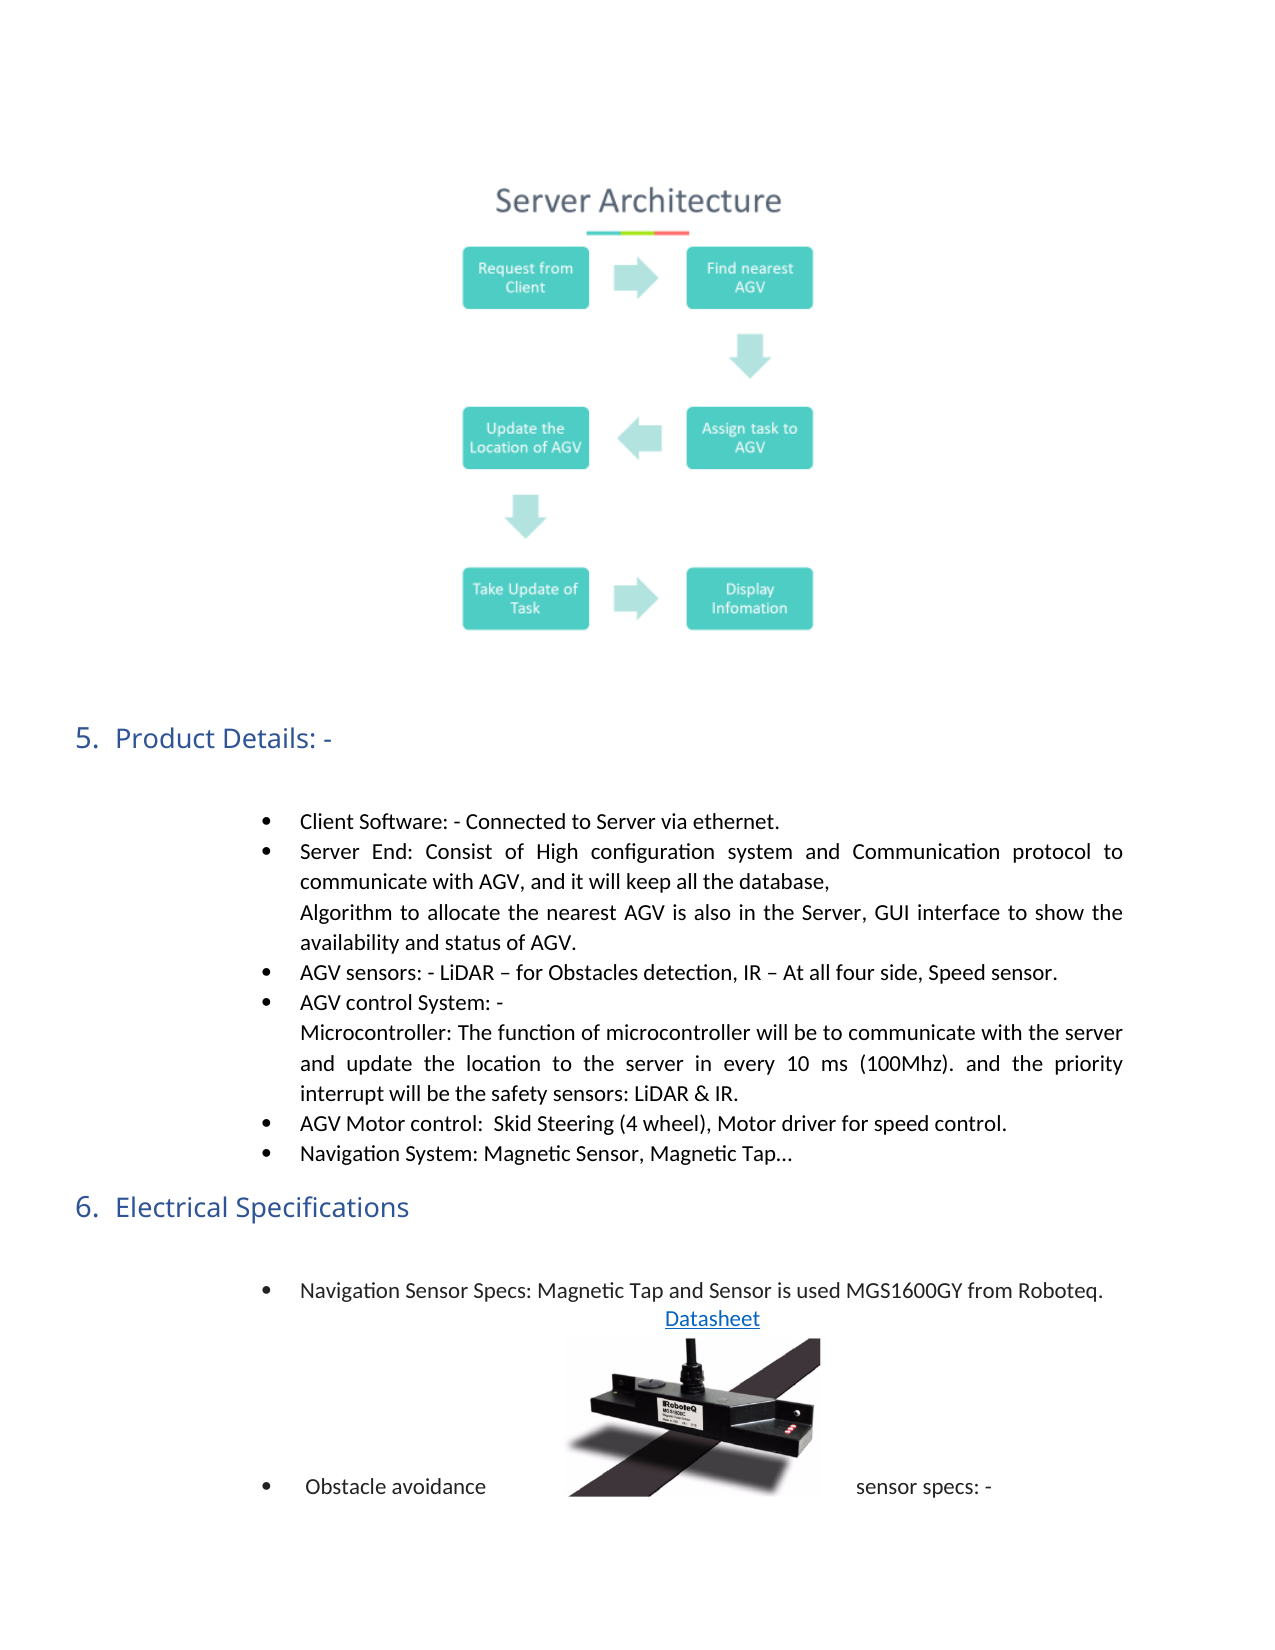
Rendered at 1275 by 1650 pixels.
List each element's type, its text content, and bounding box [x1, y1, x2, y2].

list Navigation System: Magnetic Sensor, Magnetic Tap… [262, 1139, 1125, 1167]
list Client Software: - Connected to Server via ethernet. [262, 807, 1125, 835]
list AGV control System: - [262, 988, 1125, 1016]
list AGV Motor control: Skid Steering (4 wheel), Motor driver for speed control. [262, 1109, 1125, 1137]
picture [150, 150, 1057, 699]
list AGV sensors: - LiDAR – for Obstacles detection, IR – At all four side, Speed sensor. [262, 958, 1125, 986]
list Obstacle avoidance sensor specs: - [262, 1472, 546, 1500]
picture [546, 1337, 838, 1500]
list Navigation Sensor Specs: Magnetic Tap and Sensor is used MGS1600GY from Roboteq. [262, 1276, 1125, 1304]
list Algorithm to allocate the nearest AGV is also in the Server, GUI interface to show the availability and status of AGV. [300, 898, 1125, 956]
list Server End: Consist of High configuration system and Communication protocol to communicate with AGV, and it will keep all the database, [262, 837, 1125, 895]
list Datasheet [300, 1304, 1125, 1332]
subtitle Product Details: - [75, 717, 1125, 757]
list Obstacle avoidance sensor specs: - [838, 1472, 1125, 1500]
list Microcontroller: The function of microcontroller will be to communicate with the server and update the location to the server in every 10 ms (100Mhz). and the priority interrupt will be the safety sensors: LiDAR & IR. [300, 1018, 1125, 1107]
subtitle Electrical Specifications [75, 1186, 1125, 1226]
